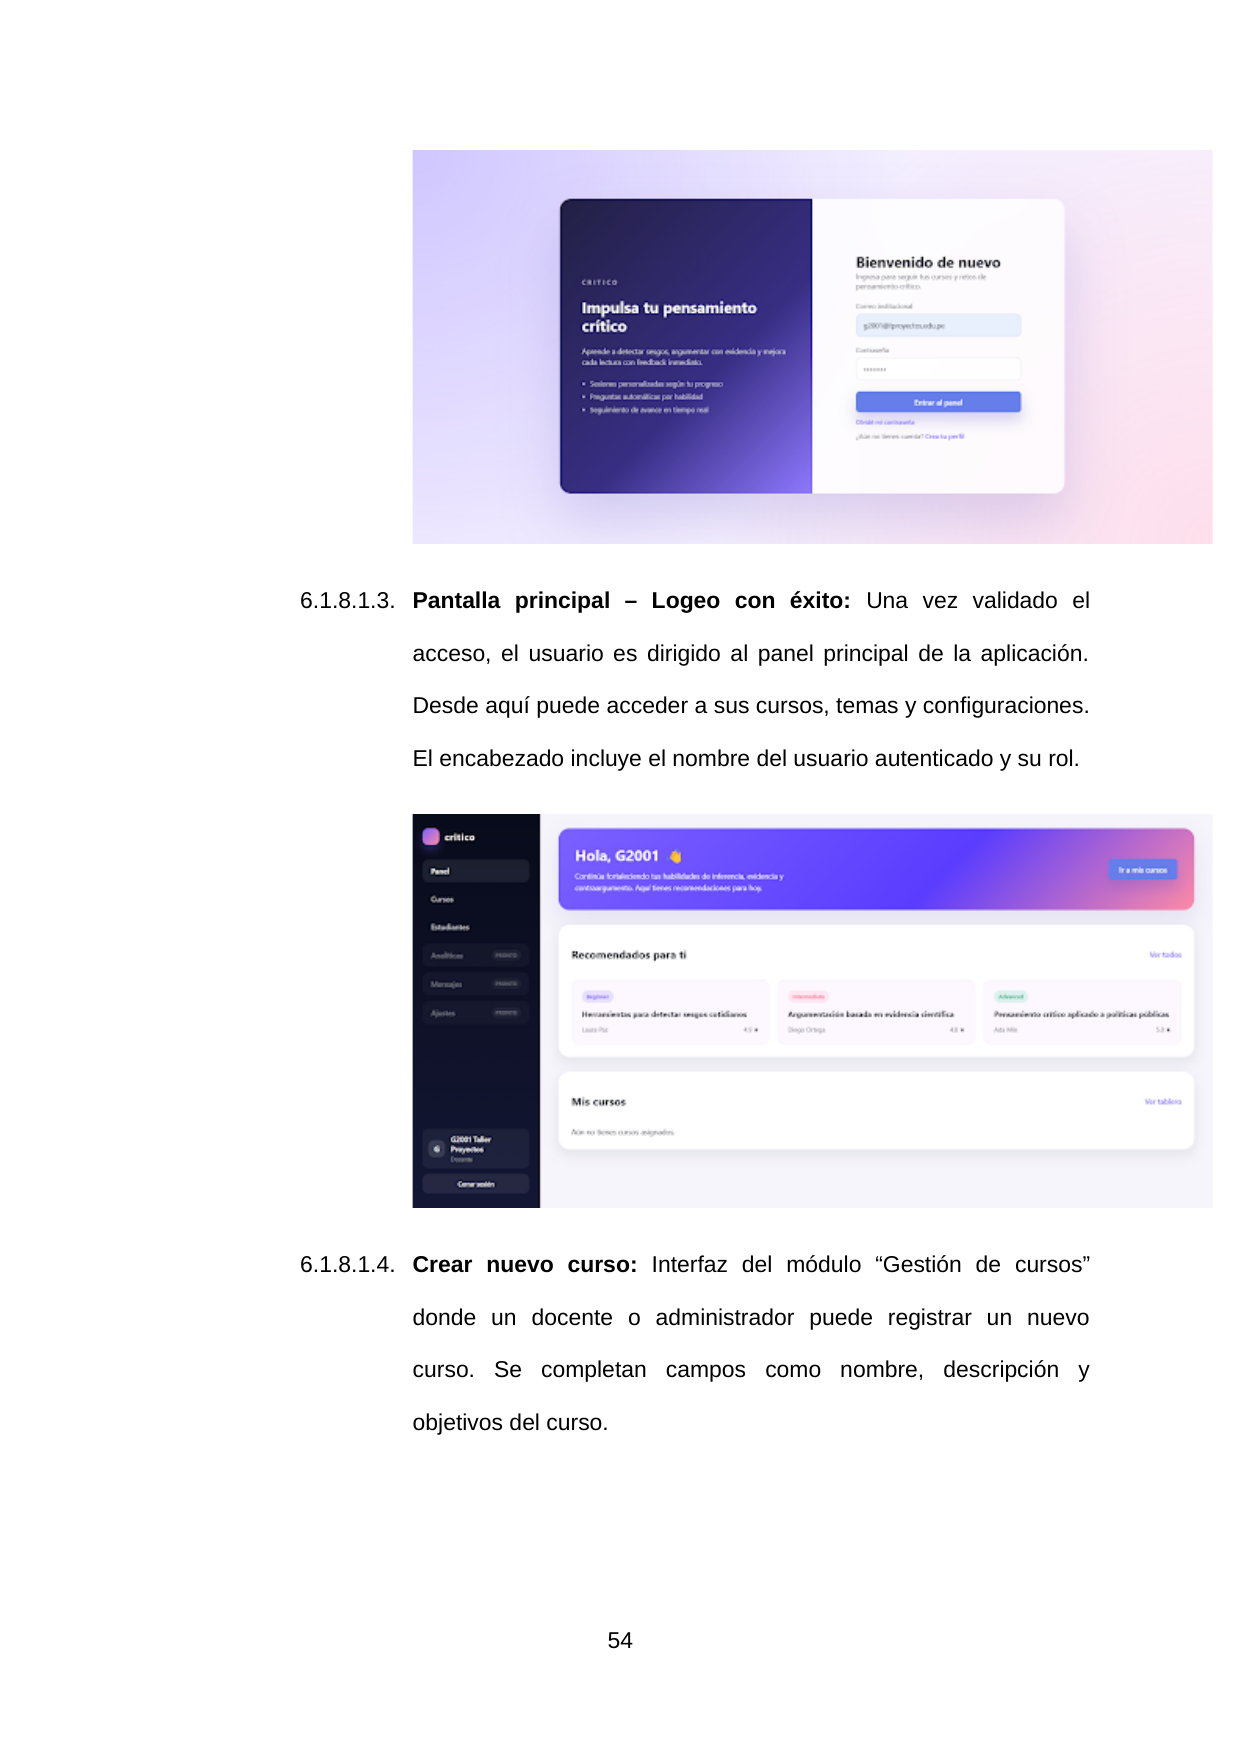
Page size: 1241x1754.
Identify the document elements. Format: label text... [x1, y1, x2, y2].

list Crear nuevo curso: Interfaz del módulo “Gestión de cursos” donde un docente o administrador puede registrar un nuevo curso. Se completan campos como nombre, descripción y objetivos del curso. [300, 1251, 1090, 1436]
picture [412, 150, 1213, 544]
picture [412, 814, 1213, 1208]
list Pantalla principal – Logeo con éxito: Una vez validado el acceso, el usuario es dirigido al panel principal de la aplicación. Desde aquí puede acceder a sus cursos, temas y configuraciones. El encabezado incluye el nombre del usuario autenticado y su rol. [300, 587, 1090, 771]
